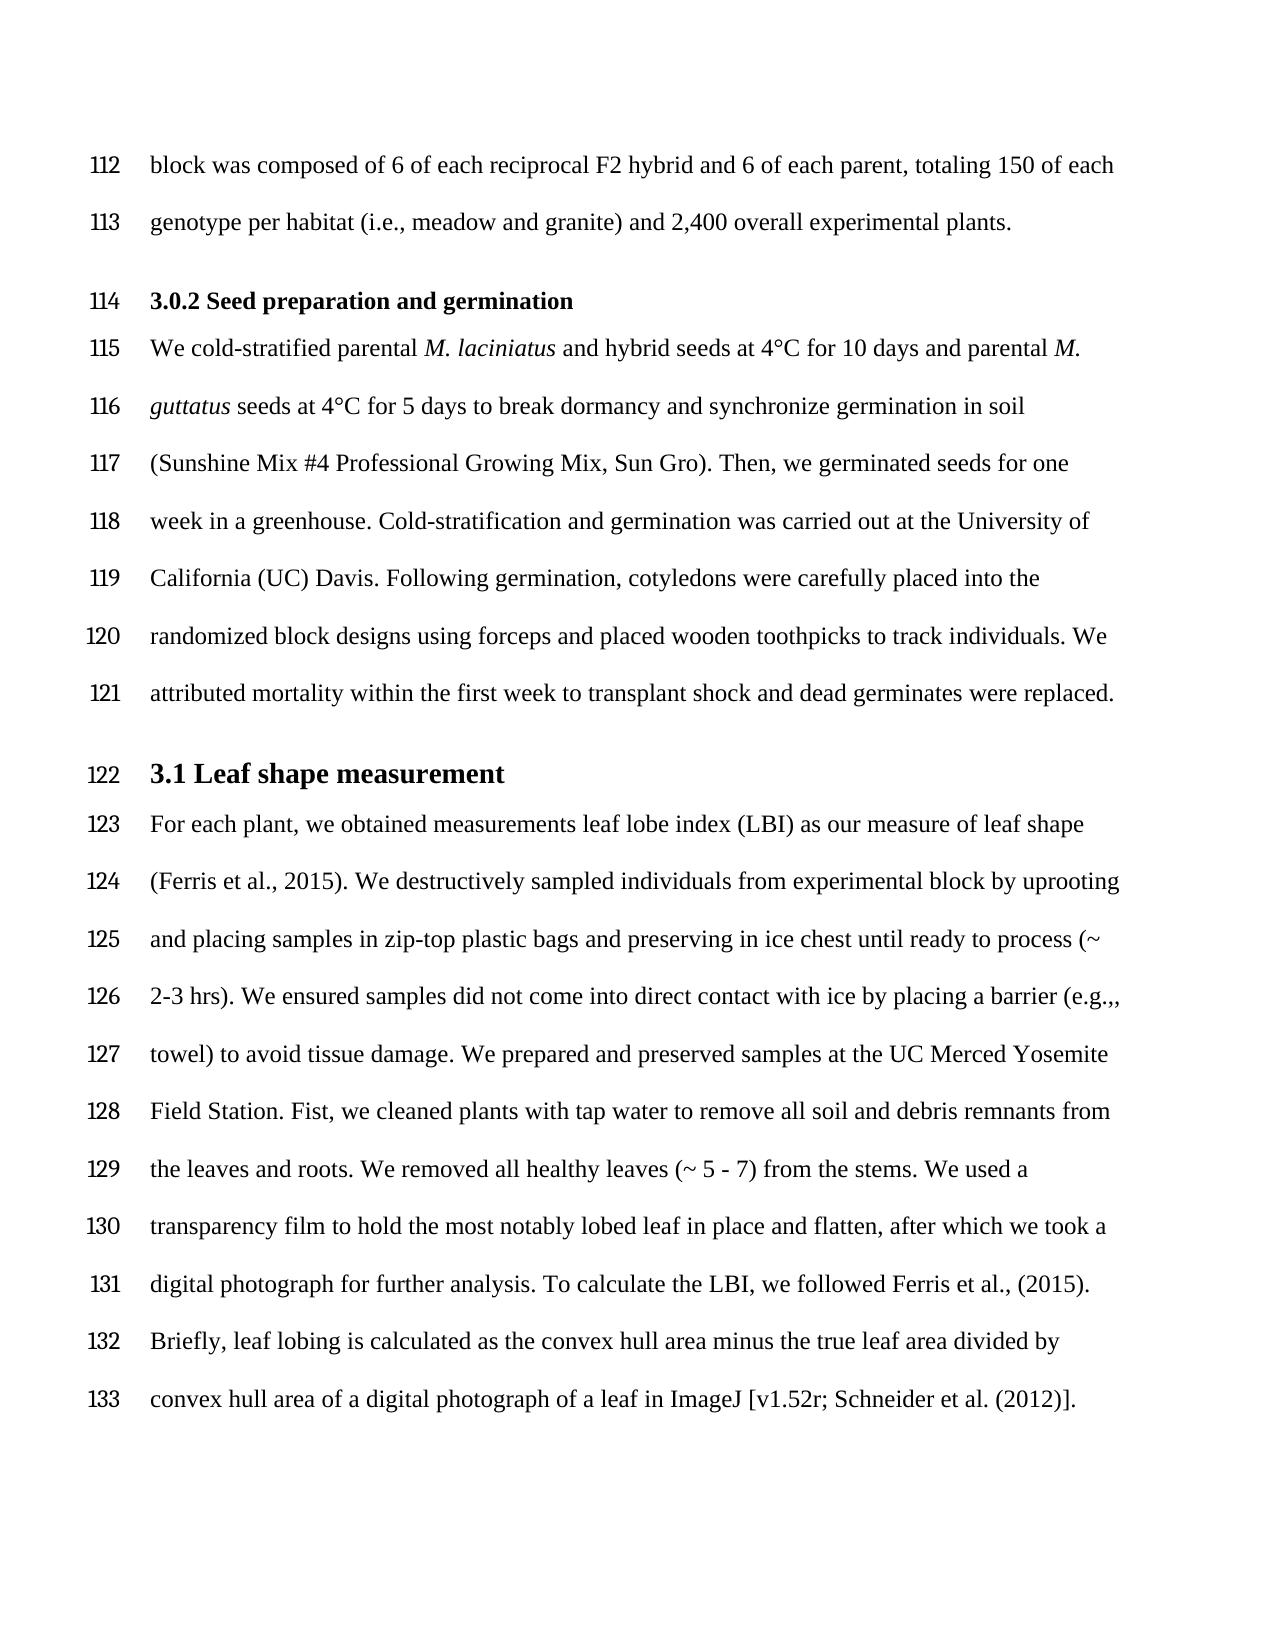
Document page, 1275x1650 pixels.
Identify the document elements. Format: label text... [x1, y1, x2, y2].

text For each plant, we obtained measurements leaf lobe index (LBI) as our measure of leaf shape (Ferris et al., 2015). We destructively sampled individuals from experimental block by uprooting and placing samples in zip-top plastic bags and preserving in ice chest until ready to process (~ 2-3 hrs). We ensured samples did not come into direct contact with ice by placing a barrier (e.g.,, towel) to avoid tissue damage. We prepared and preserved samples at the UC Merced Yosemite Field Station. Fist, we cleaned plants with tap water to remove all soil and debris remnants from the leaves and roots. We removed all healthy leaves (~ 5 - 7) from the stems. We used a transparency film to hold the most notably lobed leaf in place and flatten, after which we took a digital photograph for further analysis. To calculate the LBI, we followed Ferris et al., (2015). Briefly, leaf lobing is calculated as the convex hull area minus the true leaf area divided by convex hull area of a digital photograph of a leaf in ImageJ [v1.52r; Schneider et al. (2012)]. [150, 809, 1125, 1413]
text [150, 150, 1125, 236]
subtitle 3.1 Leaf shape measurement [150, 757, 1125, 790]
subtitle 3.0.2 Seed preparation and germination [150, 286, 1125, 314]
text We cold-stratified parental M. laciniatus and hybrid seeds at 4°C for 10 days and parental M. guttatus seeds at 4°C for 5 days to break dormancy and synchronize germination in soil (Sunshine Mix #4 Professional Growing Mix, Sun Gro). Then, we germinated seeds for one week in a greenhouse. Cold-stratification and germination was carried out at the University of California (UC) Davis. Following germination, cotyledons were carefully placed into the randomized block designs using forceps and placed wooden toothpicks to track individuals. We attributed mortality within the first week to transplant shock and dead germinates were replaced. [150, 333, 1125, 707]
